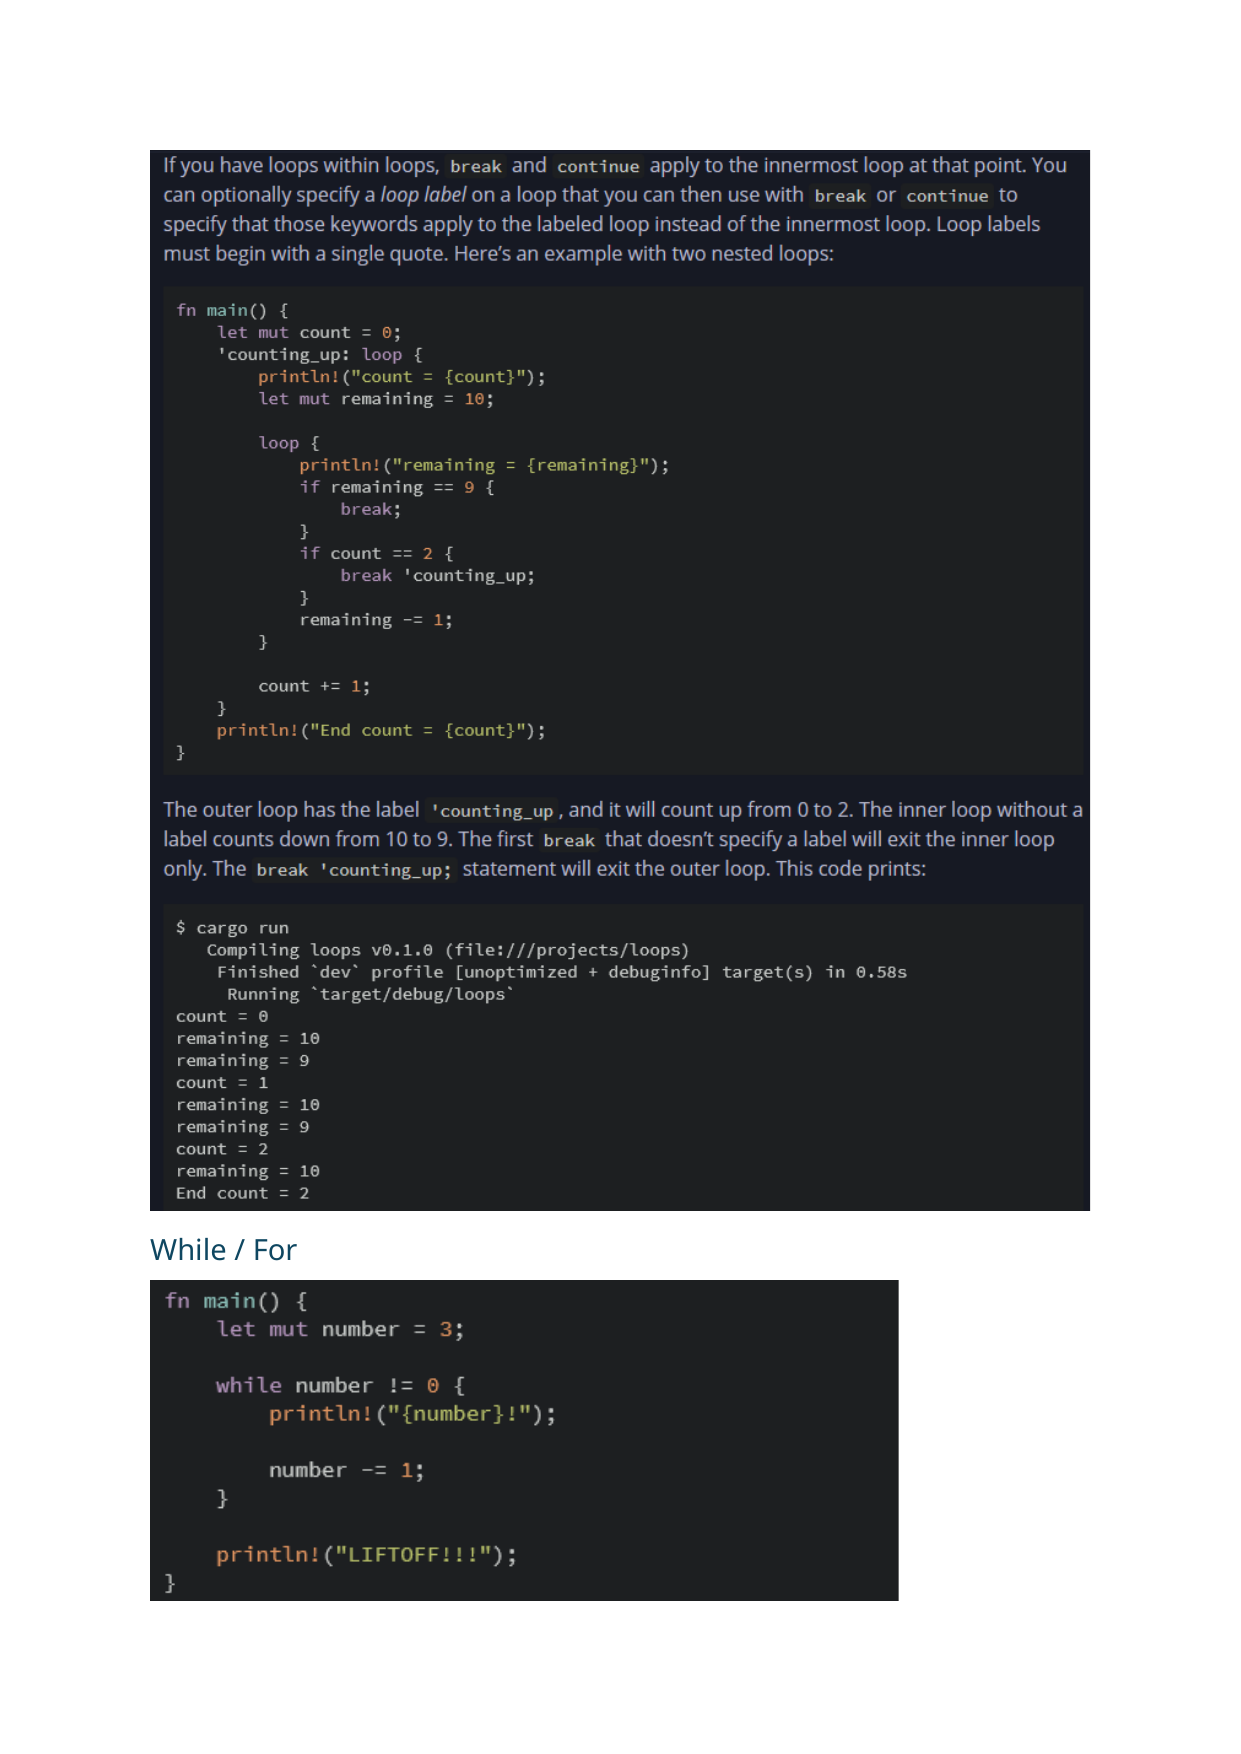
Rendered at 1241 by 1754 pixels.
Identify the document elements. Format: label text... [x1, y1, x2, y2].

picture [150, 150, 1091, 1211]
subtitle While / For [150, 1229, 1090, 1269]
picture [150, 1280, 899, 1601]
